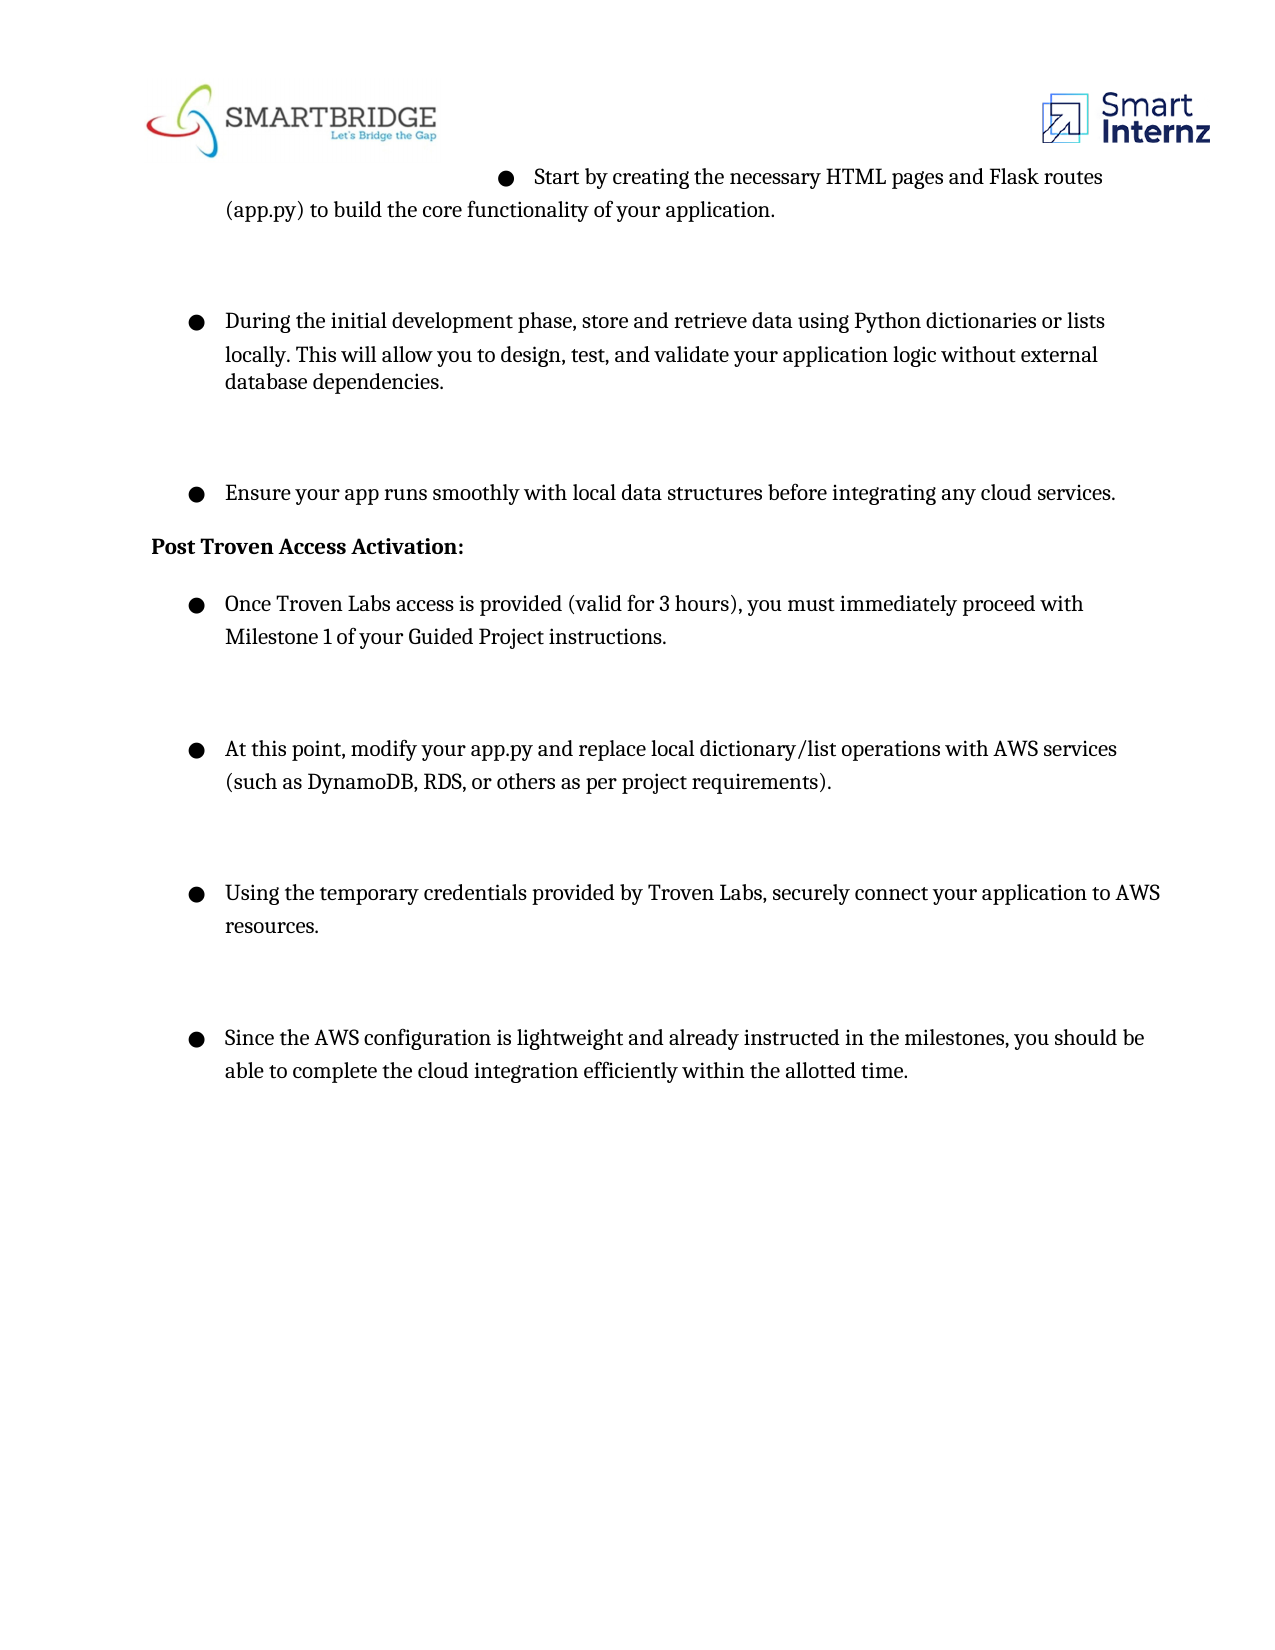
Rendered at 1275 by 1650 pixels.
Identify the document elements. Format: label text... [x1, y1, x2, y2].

list Once Troven Labs access is provided (valid for 3 hours), you must immediately proceed with Milestone 1 of your Guided Project instructions. [187, 581, 1161, 704]
list Since the AWS configuration is lightweight and already instructed in the milestones, you should be able to complete the cloud integration efficiently within the allotted time. [187, 1014, 1161, 1084]
list During the initial development phase, store and retrieve data using Python dictionaries or lists locally. This will allow you to design, test, and validate your application logic without external database dependencies. [187, 298, 1161, 449]
picture [143, 78, 441, 163]
list Ensure your app runs smoothly with local data structures before integrating any cloud services. [187, 470, 1161, 512]
picture [1037, 92, 1214, 143]
list Start by creating the necessary HTML pages and Flask routes (app.py) to build the core functionality of your application. [187, 153, 1161, 277]
list At this point, modify your app.py and replace local dictionary/list operations with AWS services (such as DynamoDB, RDS, or others as per project requirements). [187, 725, 1161, 849]
list Using the temporary credentials provided by Troven Labs, securely connect your application to AWS resources. [187, 870, 1161, 994]
text Post Troven Access Activation: [151, 534, 1161, 560]
